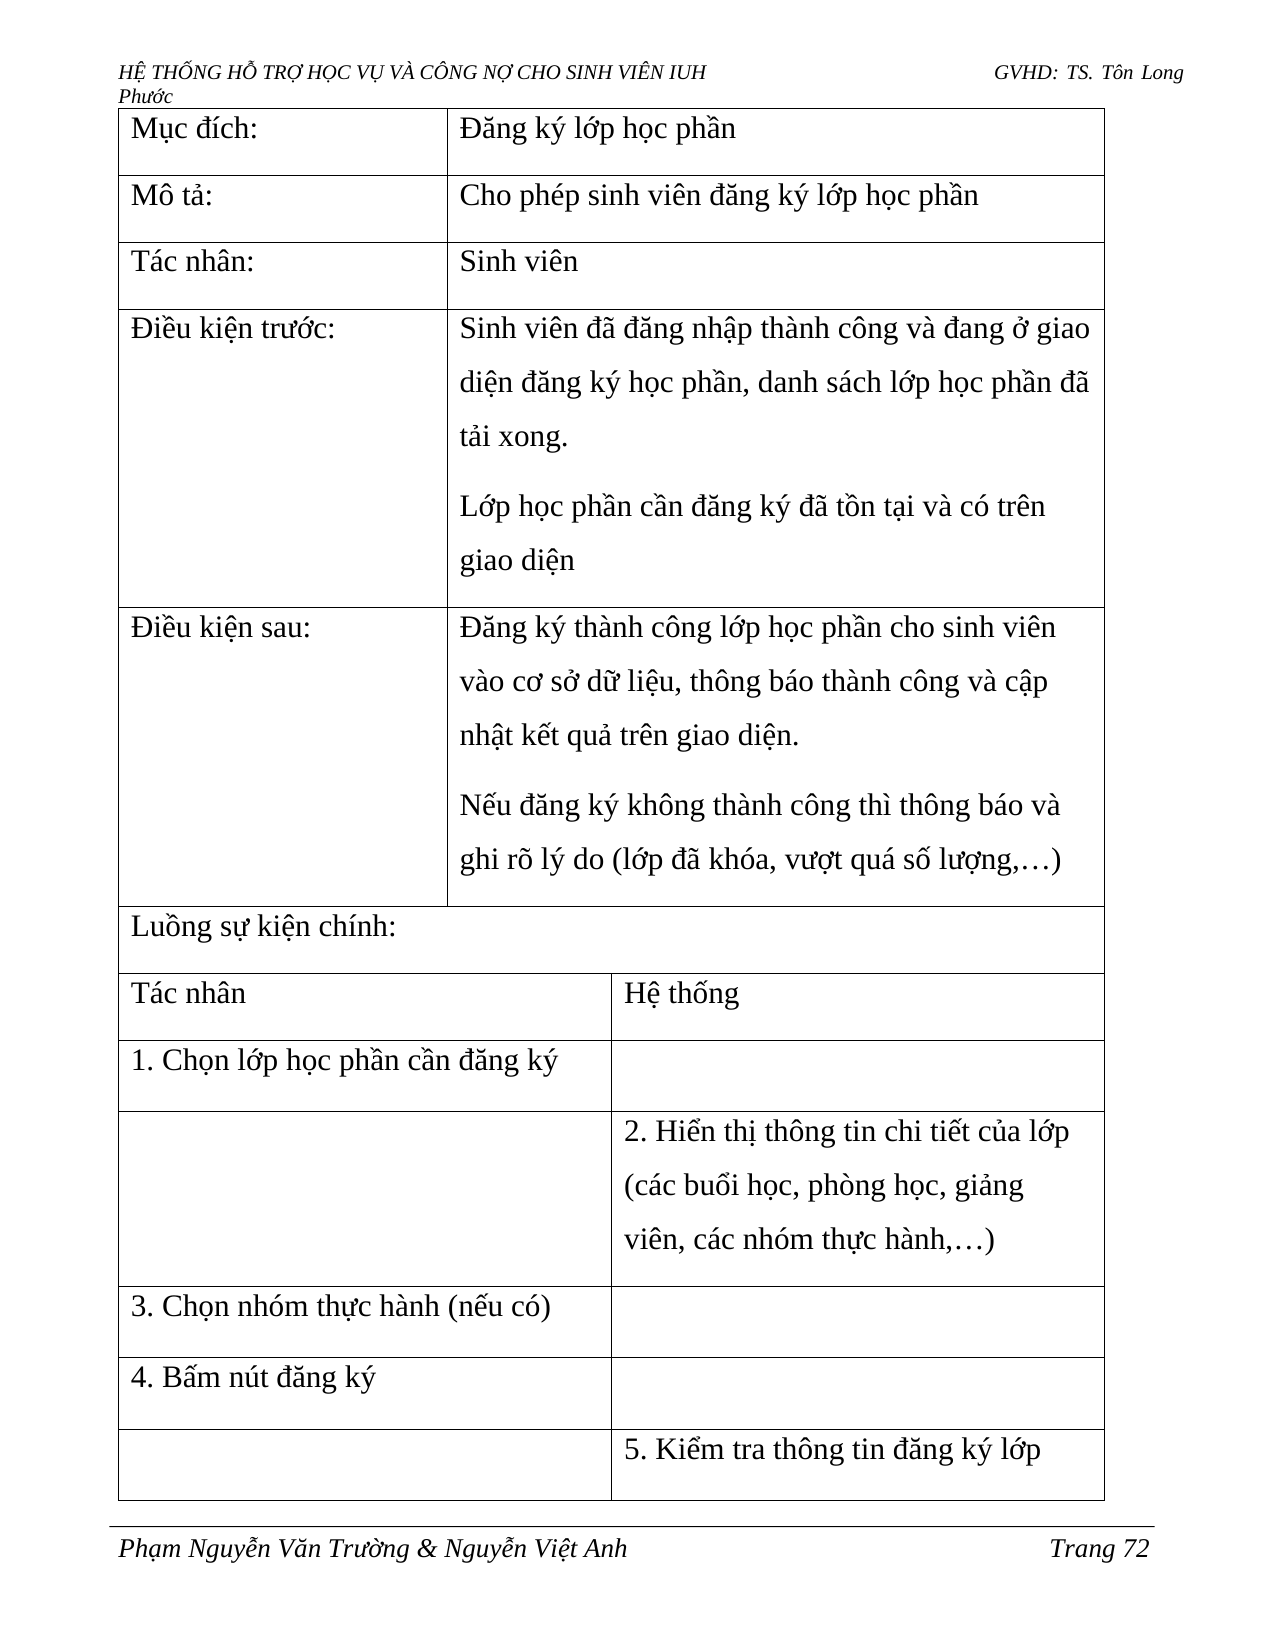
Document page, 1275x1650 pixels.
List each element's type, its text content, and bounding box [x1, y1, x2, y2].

table_cell Tác nhân [119, 974, 611, 1040]
table_cell Điều kiện trước: [119, 310, 447, 607]
table_cell 2. Hiển thị thông tin chi tiết của lớp (các buổi học, phòng học, giảng viên, các nhóm thực hành,…) [612, 1112, 1104, 1286]
table_cell Mô tả: [119, 176, 447, 242]
table_cell Sinh viên đã đăng nhập thành công và đang ở giao diện đăng ký học phần, danh sách lớp học phần đã tải xong. Lớp học phần cần đăng ký đã tồn tại và có trên giao diện [448, 310, 1104, 607]
table_cell Mục đích: [119, 109, 447, 175]
table_cell Sinh viên [448, 243, 1104, 308]
table_cell Tác nhân: [119, 243, 447, 308]
table_cell 3. Chọn nhóm thực hành (nếu có) [119, 1287, 611, 1357]
table_cell [612, 1358, 1104, 1429]
table_cell Luồng sự kiện chính: [119, 907, 1104, 973]
table_cell [119, 1112, 611, 1286]
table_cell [612, 1430, 1104, 1500]
table_cell [119, 1430, 611, 1500]
table_cell Cho phép sinh viên đăng ký lớp học phần [448, 176, 1104, 242]
table_cell Điều kiện sau: [119, 608, 447, 906]
table_cell Hệ thống [612, 974, 1104, 1040]
table_cell [612, 1041, 1104, 1111]
table_cell Đăng ký thành công lớp học phần cho sinh viên vào cơ sở dữ liệu, thông báo thành công và cập nhật kết quả trên giao diện. Nếu đăng ký không thành công thì thông báo và ghi rõ lý do (lớp đã khóa, vượt quá số lượng,…) [448, 608, 1104, 906]
table_cell 1. Chọn lớp học phần cần đăng ký [119, 1041, 611, 1111]
table_cell [612, 1287, 1104, 1357]
table_cell 4. Bấm nút đăng ký [119, 1358, 611, 1429]
table_cell Đăng ký lớp học phần [448, 109, 1104, 175]
